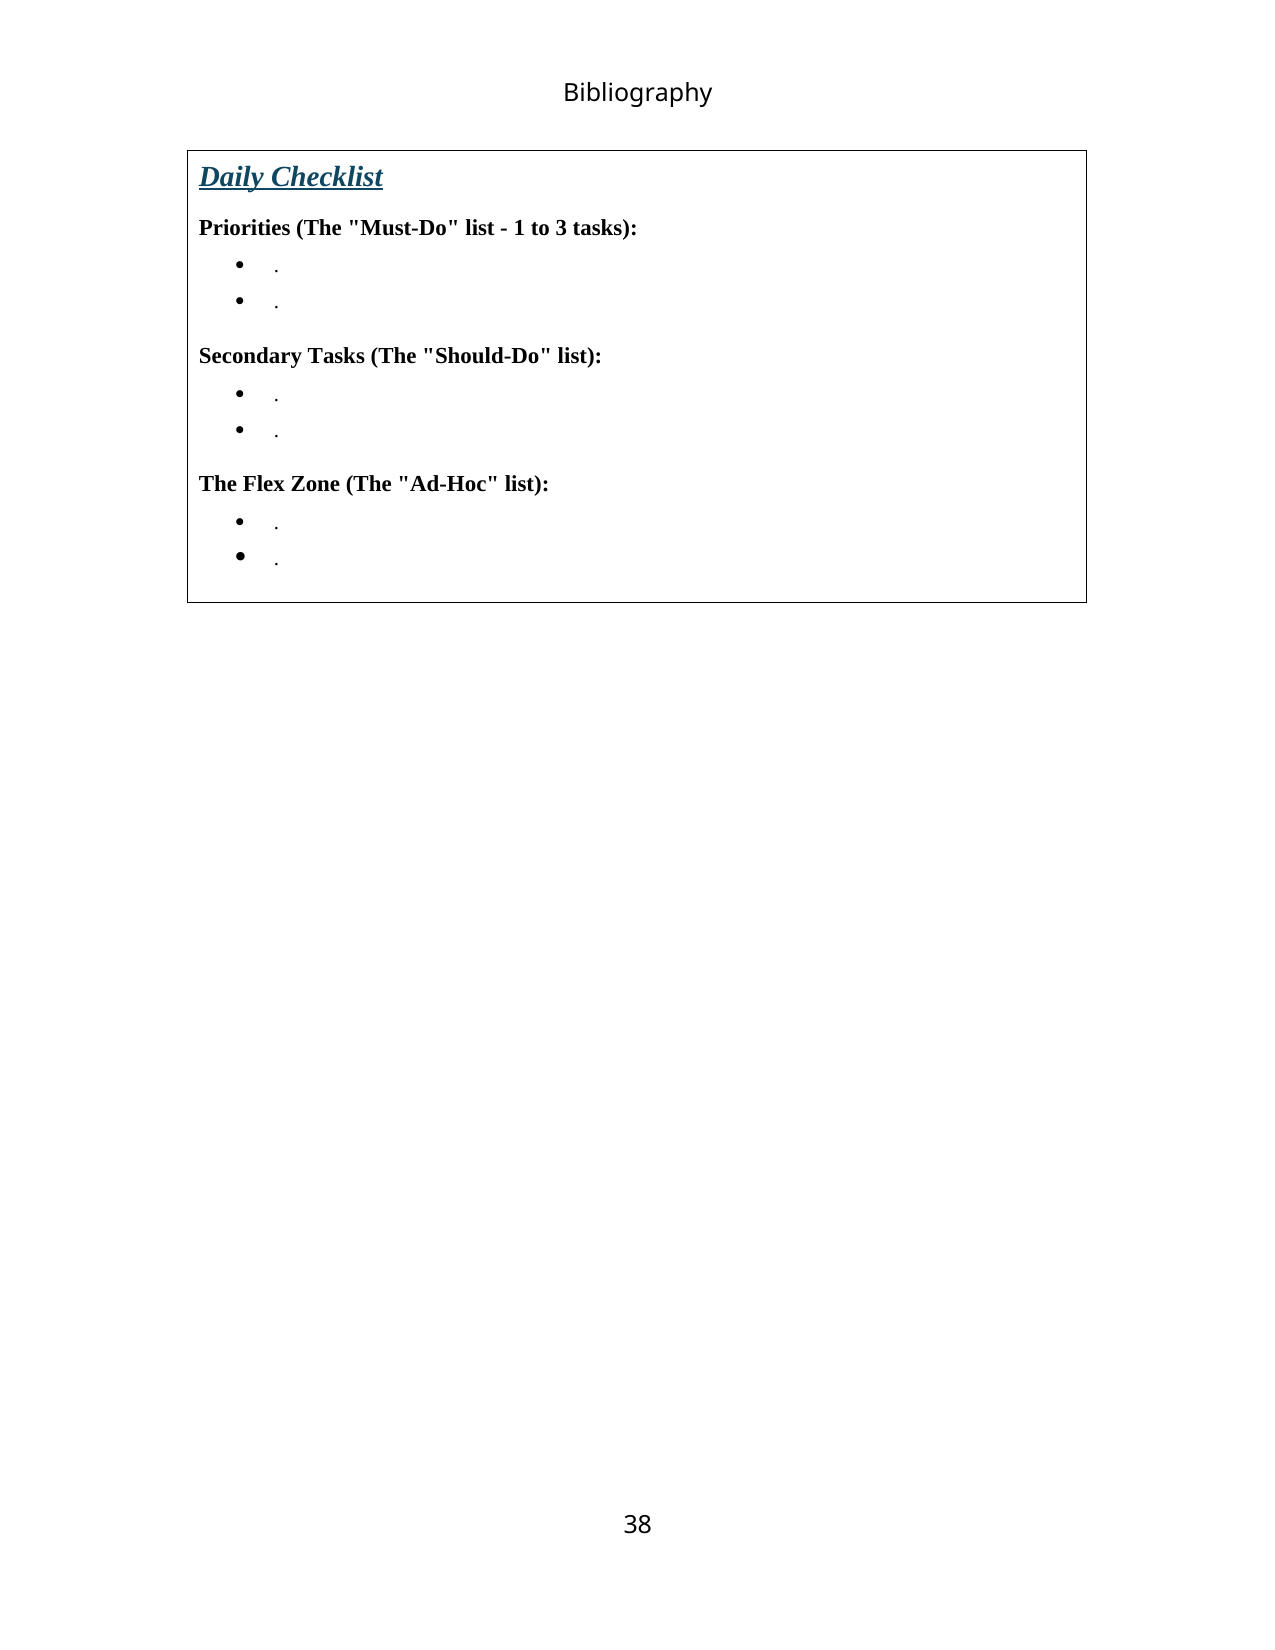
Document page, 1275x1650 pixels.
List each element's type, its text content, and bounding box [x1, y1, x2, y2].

table_header Daily Checklist Priorities (The "Must-Do" list - 1 to 3 tasks): . . Secondary Tasks (The "Should-Do" list): . . The Flex Zone (The "Ad-Hoc" list): . . [188, 151, 1086, 602]
